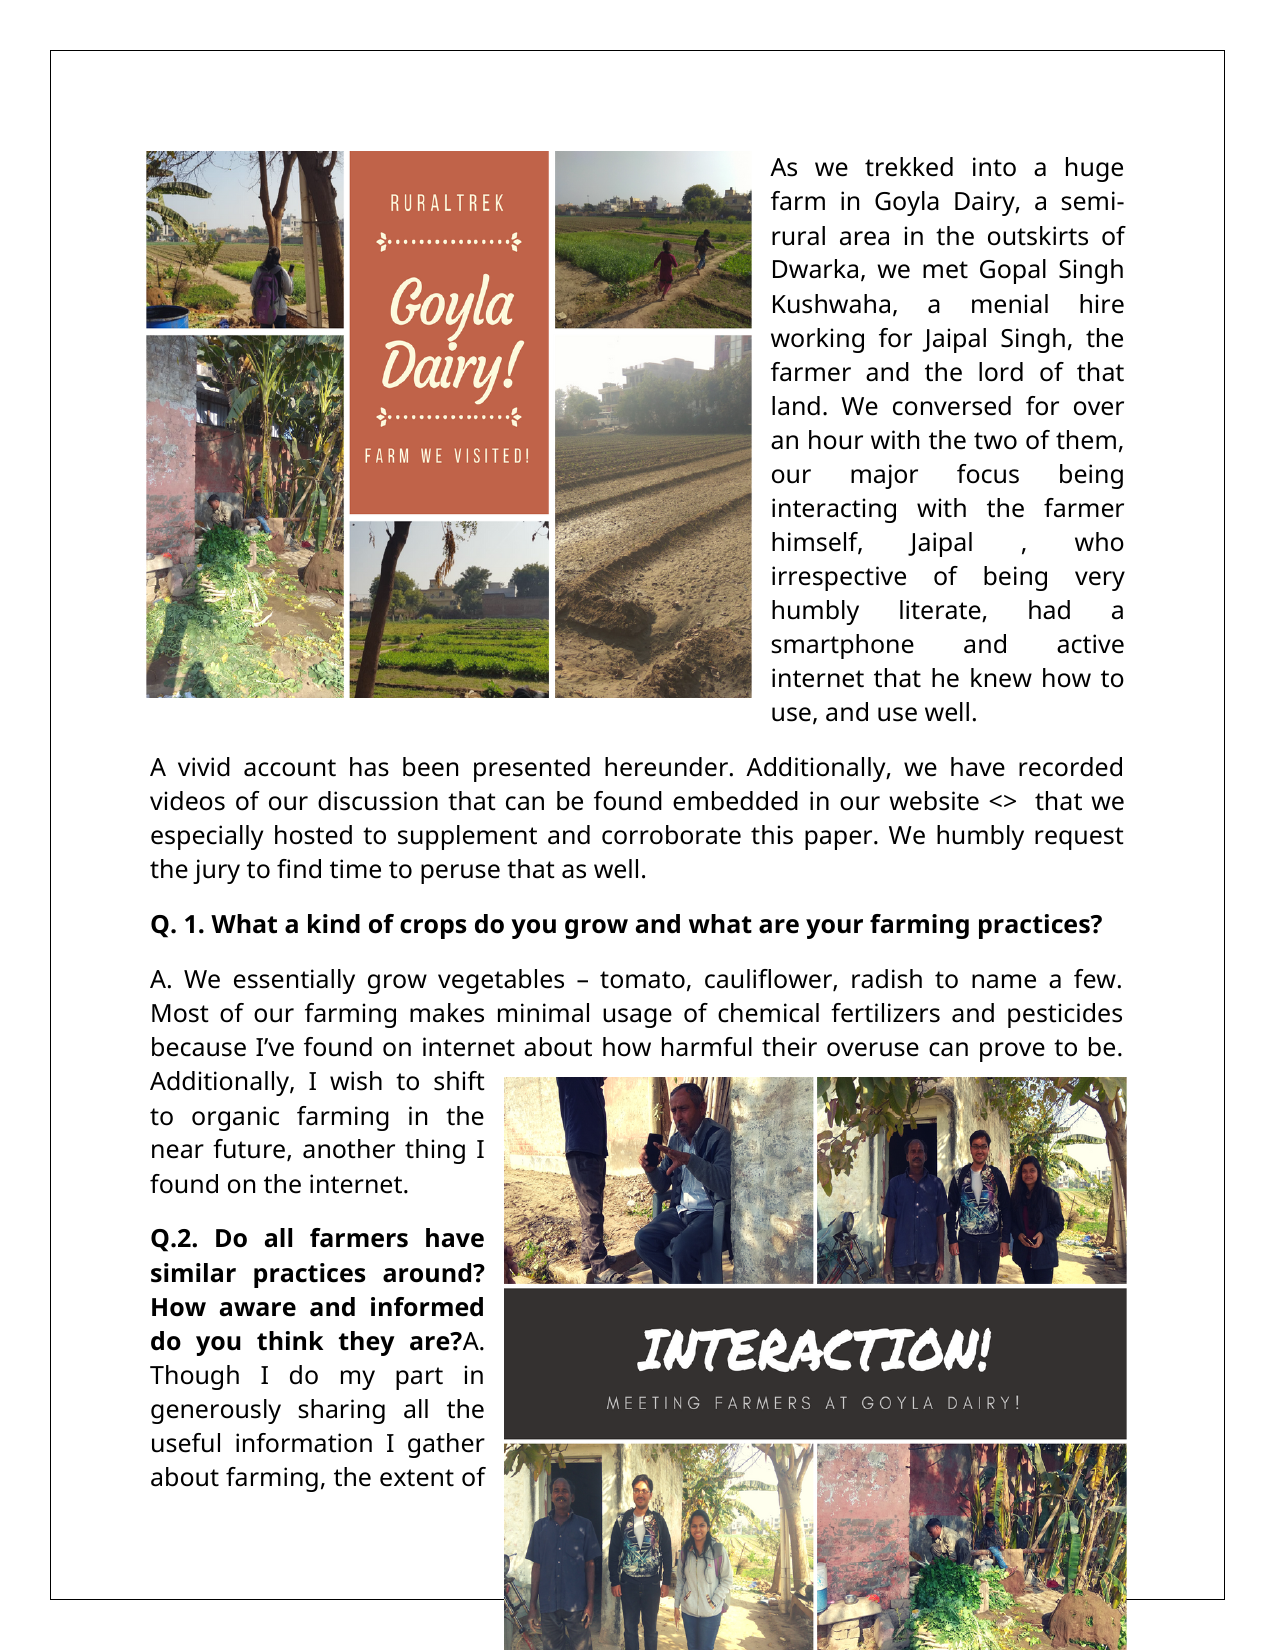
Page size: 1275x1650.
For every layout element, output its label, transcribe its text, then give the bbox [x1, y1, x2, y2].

text Q. 1. What a kind of crops do you grow and what are your farming practices? [150, 907, 1125, 941]
picture [504, 1077, 1127, 1650]
text A. We essentially grow vegetables – tomato, cauliflower, radish to name a few. Most of our farming makes minimal usage of chemical fertilizers and pesticides because I’ve found on internet about how harmful their overuse can prove to be. Additionally, I wish to shift to organic farming in the near future, another thing I found on the internet. [150, 962, 1125, 1200]
picture [146, 151, 752, 698]
text A vivid account has been presented hereunder. Additionally, we have recorded videos of our discussion that can be found embedded in our website <> that we especially hosted to supplement and corroborate this paper. We humbly request the jury to find time to peruse that as well. [150, 750, 1125, 886]
